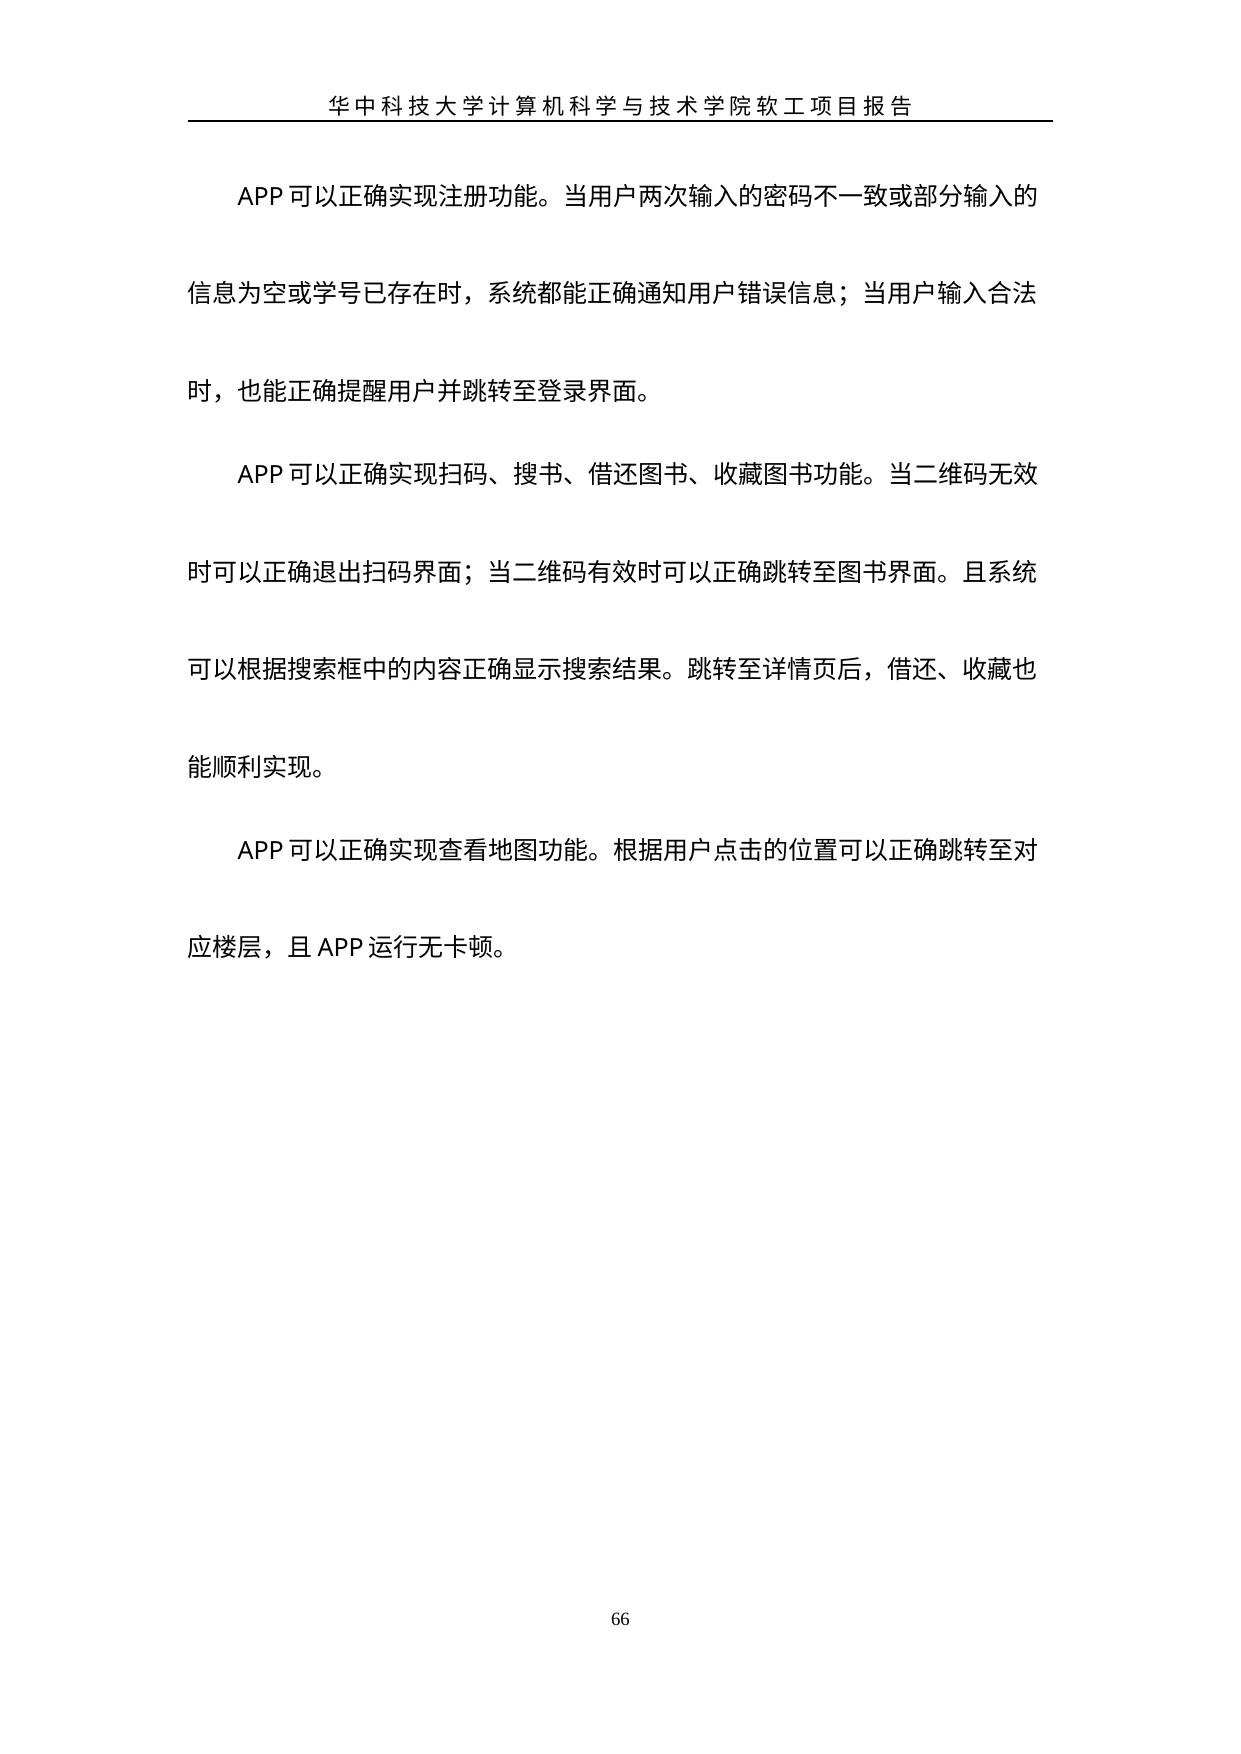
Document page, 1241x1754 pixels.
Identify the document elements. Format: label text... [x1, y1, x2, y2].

text APP可以正确实现注册功能。当用户两次输入的密码不一致或部分输入的信息为空或学号已存在时，系统都能正确通知用户错误信息；当用户输入合法时，也能正确提醒用户并跳转至登录界面。 [187, 162, 1053, 422]
text APP可以正确实现扫码、搜书、借还图书、收藏图书功能。当二维码无效时可以正确退出扫码界面；当二维码有效时可以正确跳转至图书界面。且系统可以根据搜索框中的内容正确显示搜索结果。跳转至详情页后，借还、收藏也能顺利实现。 [187, 440, 1053, 798]
text APP可以正确实现查看地图功能。根据用户点击的位置可以正确跳转至对应楼层，且APP运行无卡顿。 [187, 816, 1053, 978]
